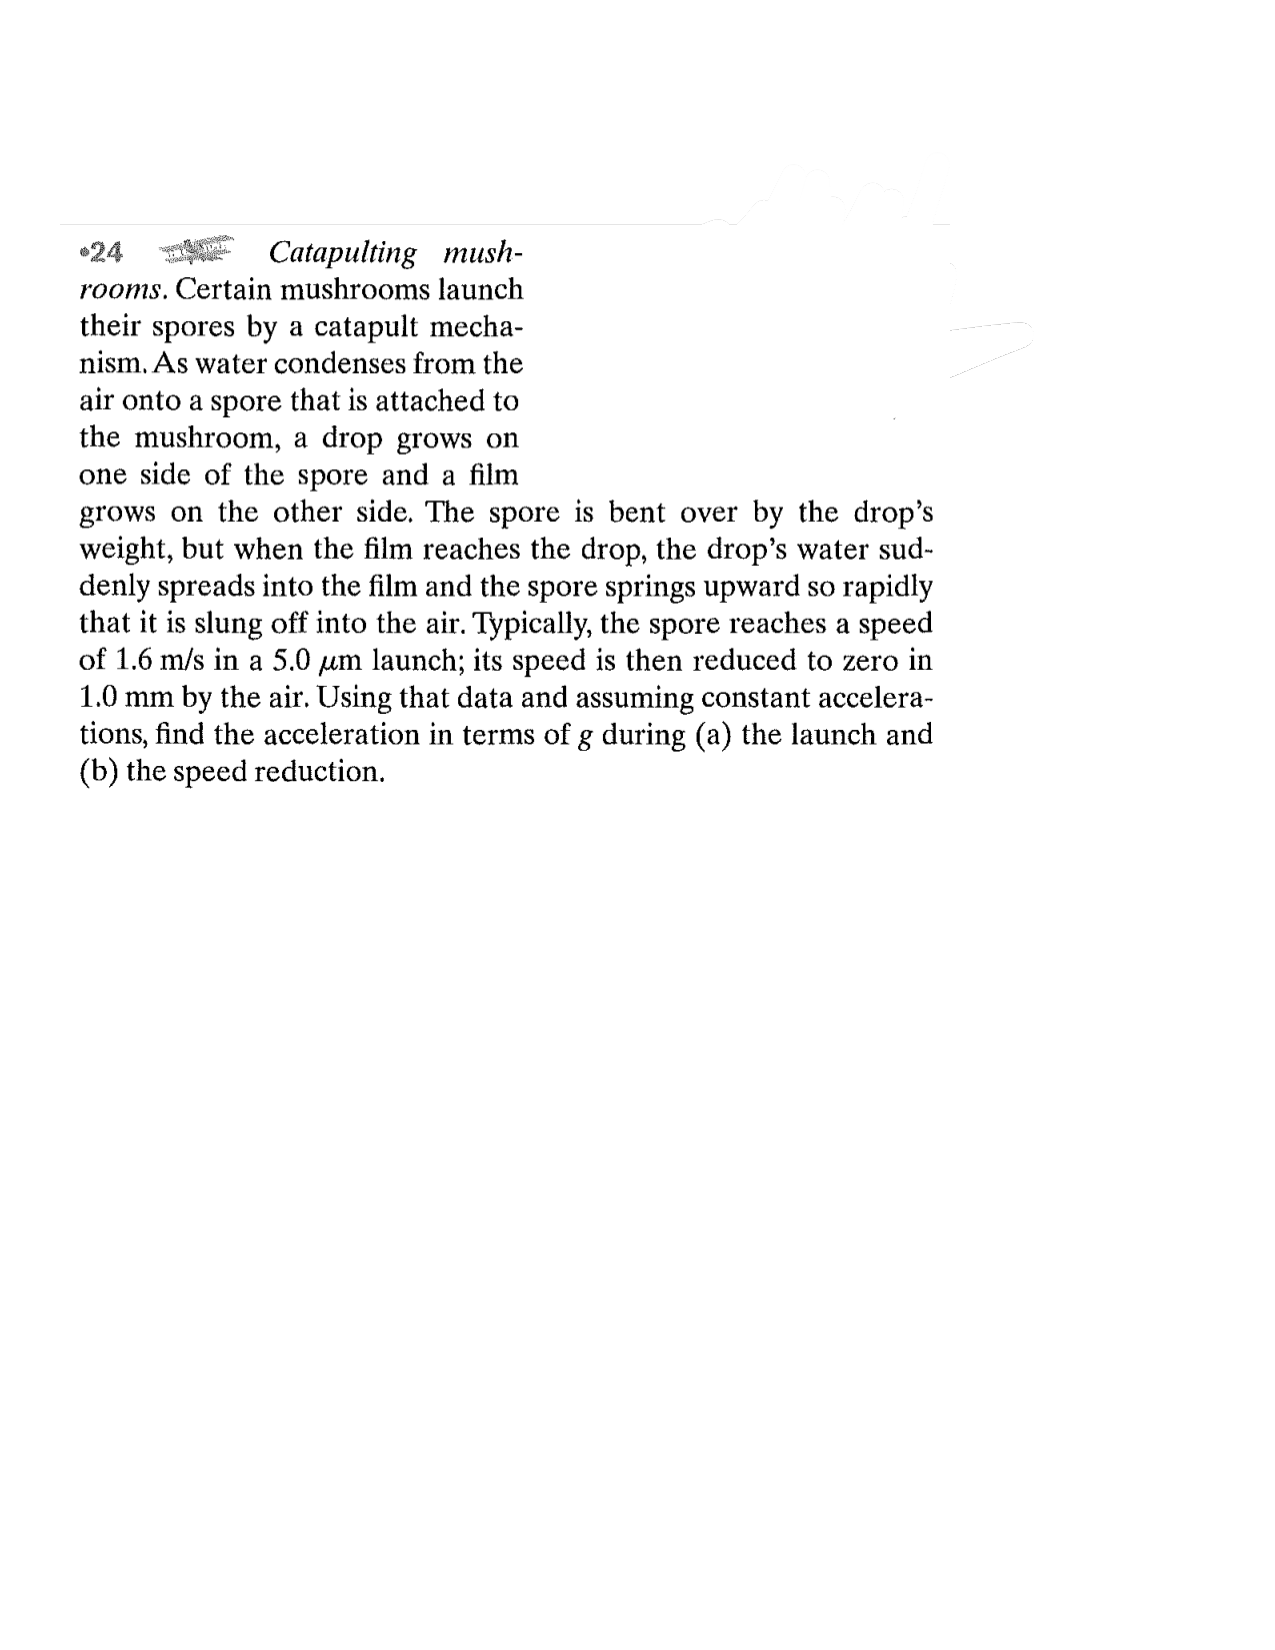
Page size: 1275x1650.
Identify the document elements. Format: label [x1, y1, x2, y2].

picture [60, 150, 1035, 801]
